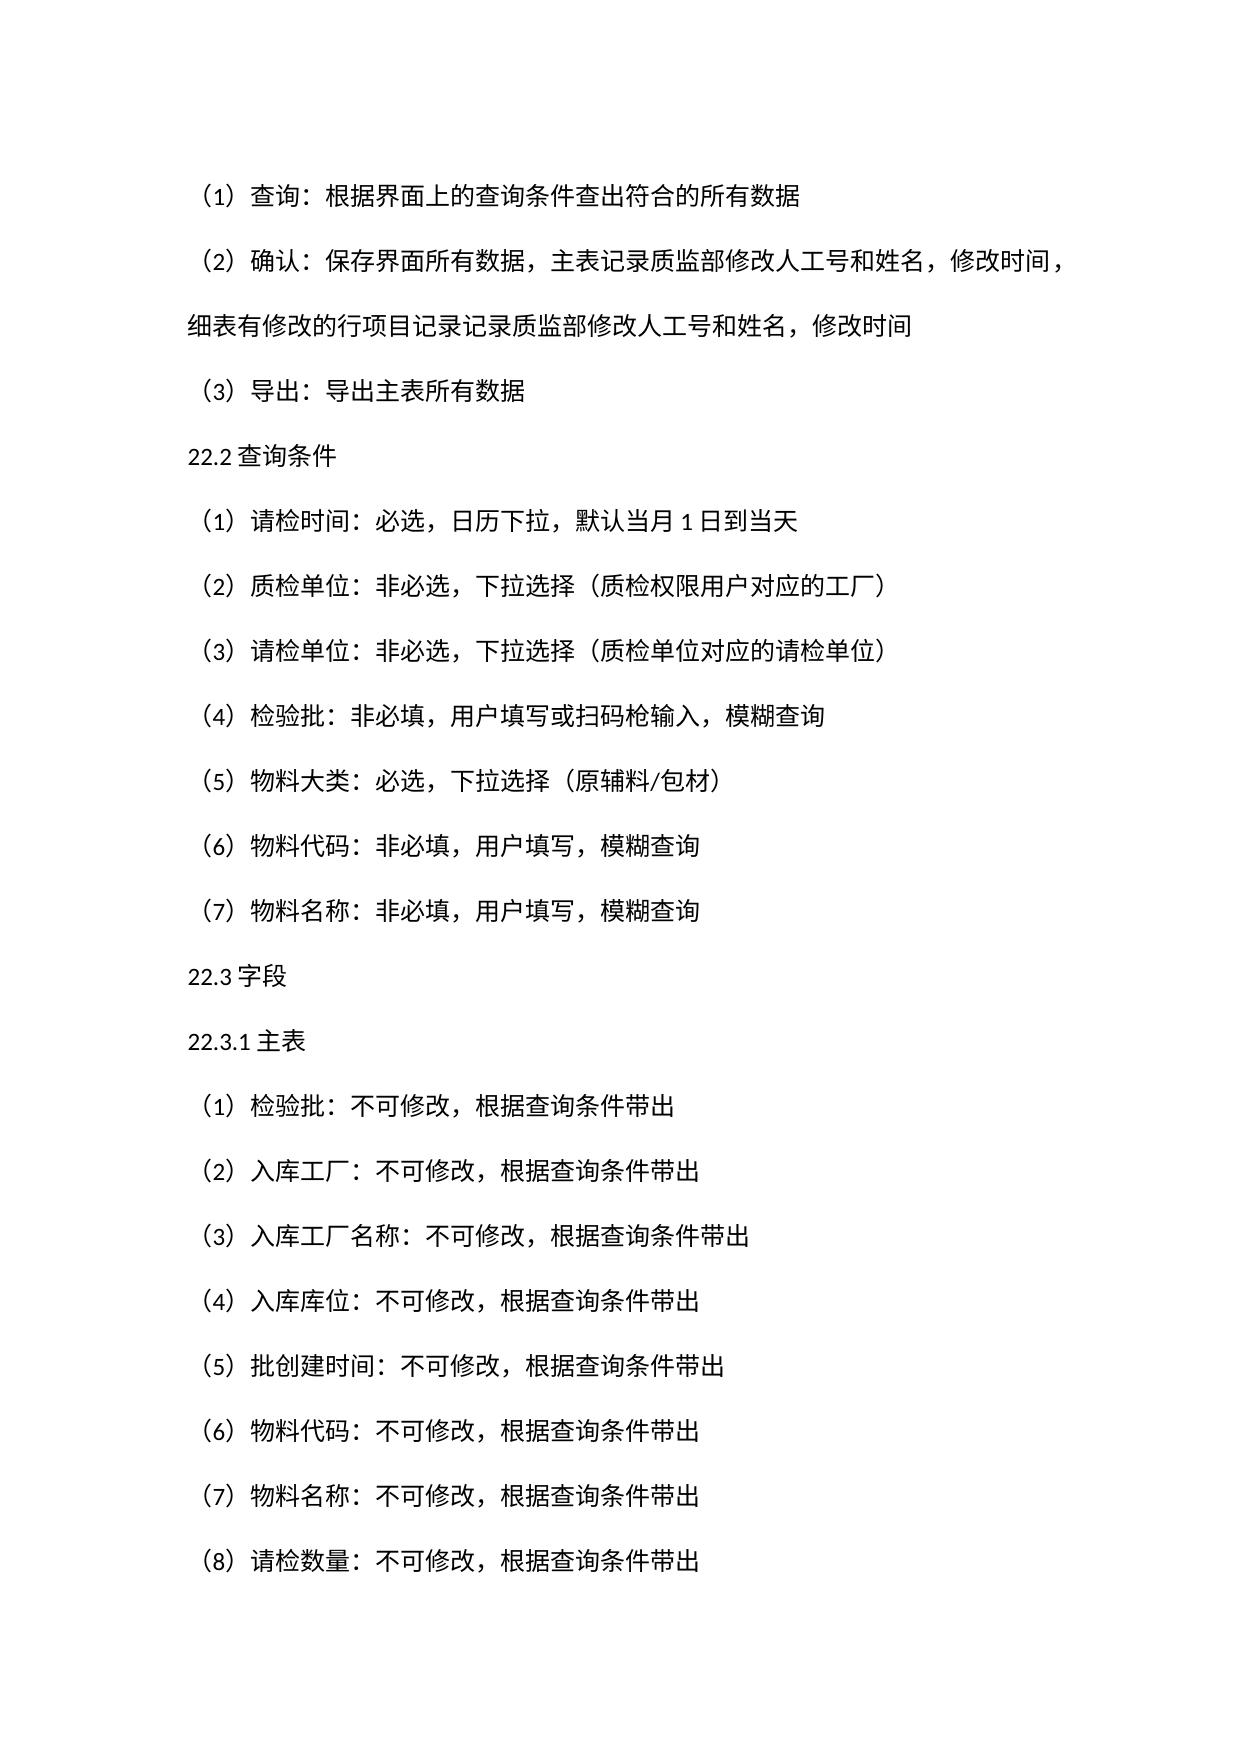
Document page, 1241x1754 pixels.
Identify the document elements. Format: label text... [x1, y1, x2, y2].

text （7）物料名称：不可修改，根据查询条件带出 [187, 1462, 1053, 1527]
text （3）入库工厂名称：不可修改，根据查询条件带出 [187, 1202, 1053, 1267]
text 22.3字段 [187, 942, 1053, 1007]
text （2）入库工厂：不可修改，根据查询条件带出 [187, 1137, 1053, 1202]
text （1）查询：根据界面上的查询条件查出符合的所有数据 [187, 162, 1053, 227]
text （3）导出：导出主表所有数据 [187, 357, 1053, 422]
text （2）确认：保存界面所有数据，主表记录质监部修改人工号和姓名，修改时间，细表有修改的行项目记录记录质监部修改人工号和姓名，修改时间 [187, 227, 1053, 357]
text （6）物料代码：非必填，用户填写，模糊查询 [187, 812, 1053, 877]
text （4）检验批：非必填，用户填写或扫码枪输入，模糊查询 [187, 682, 1053, 747]
text （1）检验批：不可修改，根据查询条件带出 [187, 1072, 1053, 1137]
text （7）物料名称：非必填，用户填写，模糊查询 [187, 877, 1053, 942]
text （2）质检单位：非必选，下拉选择（质检权限用户对应的工厂） [187, 552, 1053, 617]
text （6）物料代码：不可修改，根据查询条件带出 [187, 1397, 1053, 1462]
text （3）请检单位：非必选，下拉选择（质检单位对应的请检单位） [187, 617, 1053, 682]
text （5）物料大类：必选，下拉选择（原辅料/包材） [187, 747, 1053, 812]
text （8）请检数量：不可修改，根据查询条件带出 [187, 1527, 1053, 1592]
text （5）批创建时间：不可修改，根据查询条件带出 [187, 1332, 1053, 1397]
text （1）请检时间：必选，日历下拉，默认当月1日到当天 [187, 487, 1053, 552]
text 22.2查询条件 [187, 422, 1053, 487]
text 22.3.1主表 [187, 1007, 1053, 1072]
text （4）入库库位：不可修改，根据查询条件带出 [187, 1267, 1053, 1332]
